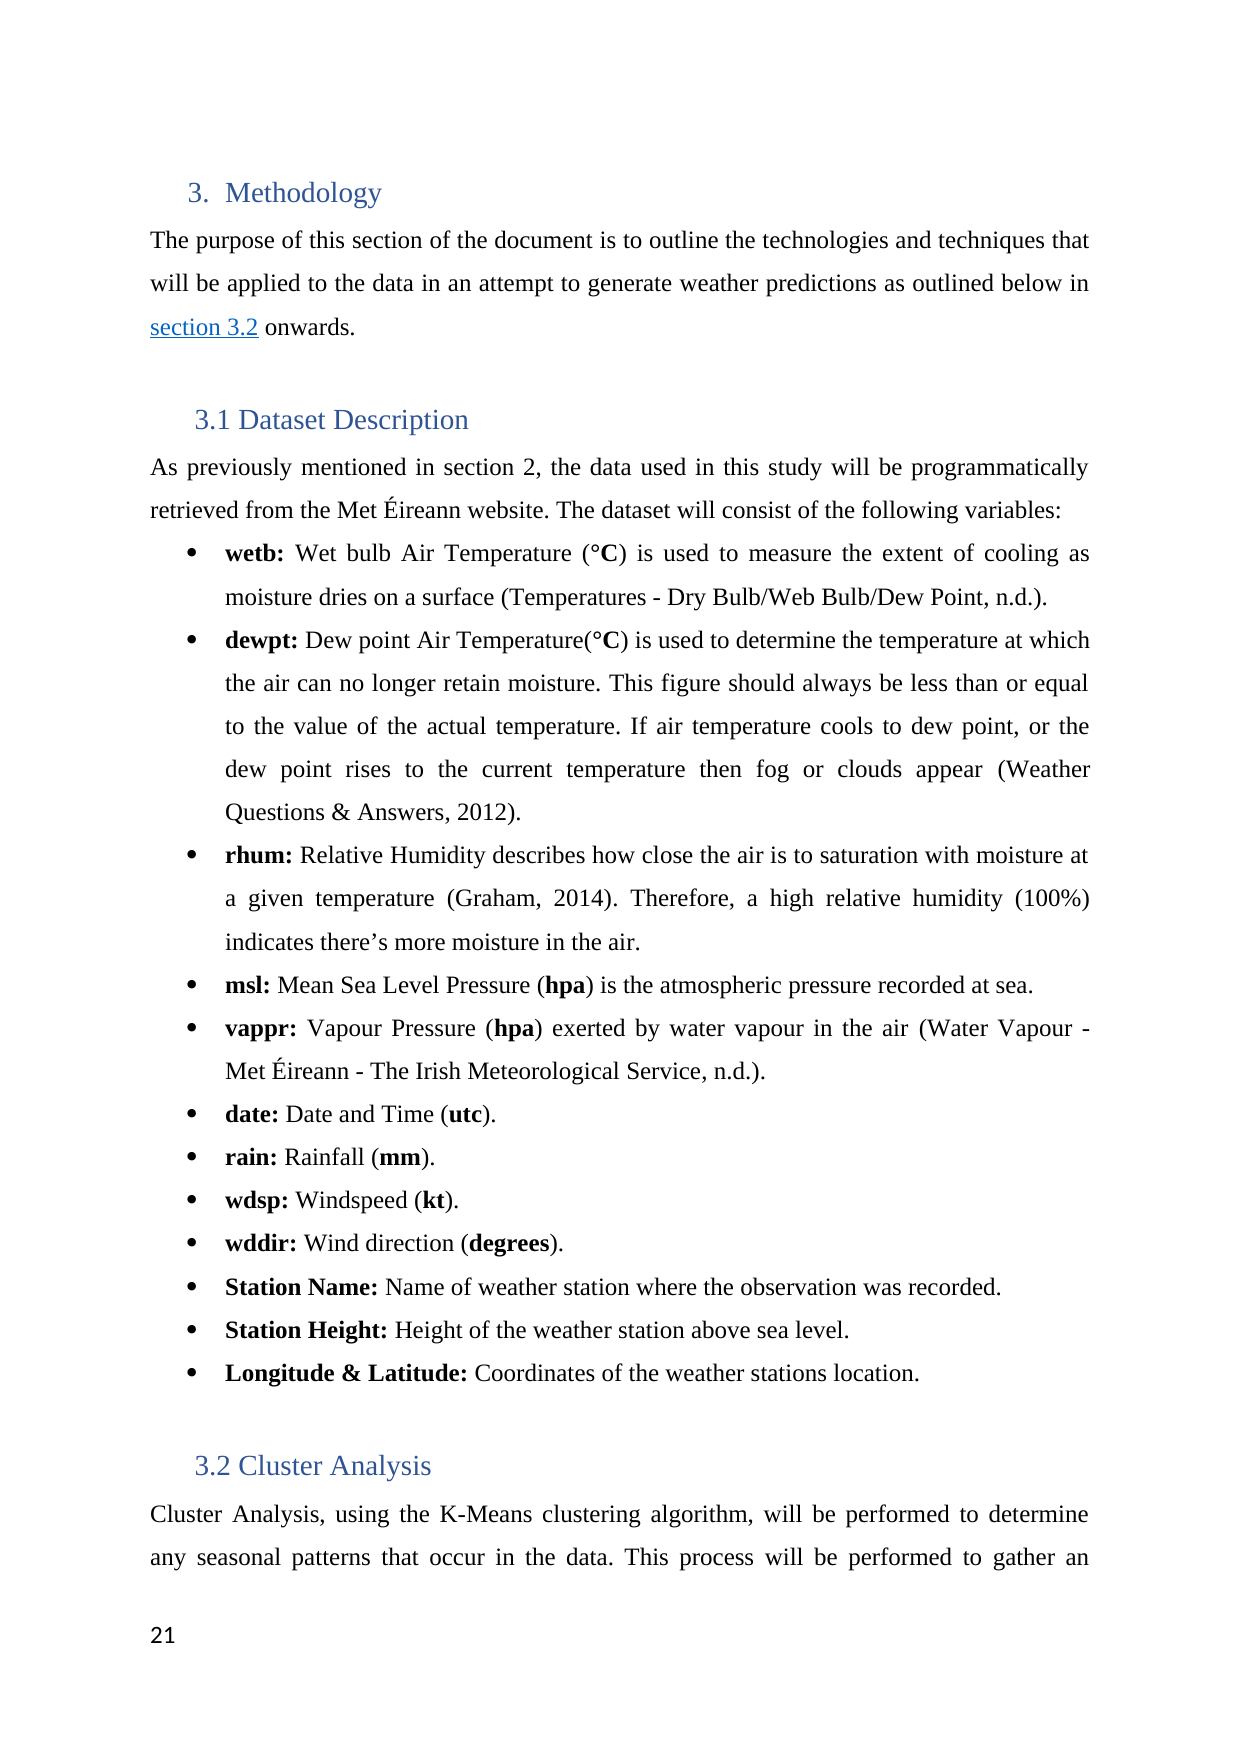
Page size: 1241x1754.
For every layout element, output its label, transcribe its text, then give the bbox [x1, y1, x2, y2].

list Station Height: Height of the weather station above sea level. [187, 1315, 1090, 1343]
list rain: Rainfall (mm). [187, 1142, 1090, 1171]
subtitle Cluster Analysis [194, 1448, 1090, 1482]
list Station Name: Name of weather station where the observation was recorded. [187, 1272, 1090, 1300]
text The purpose of this section of the document is to outline the technologies and techniques that will be applied to the data in an attempt to generate weather predictions as outlined below in section 3.2 onwards. [150, 225, 1090, 340]
list msl: Mean Sea Level Pressure (hpa) is the atmospheric pressure recorded at sea. [187, 970, 1090, 998]
list wdsp: Windspeed (kt). [187, 1185, 1090, 1214]
list Longitude & Latitude: Coordinates of the weather stations location. [187, 1358, 1090, 1387]
list wetb: Wet bulb Air Temperature (°C) is used to measure the extent of cooling as moisture dries on a surface (Temperatures - Dry Bulb/Web Bulb/Dew Point, n.d.). [187, 538, 1090, 610]
list dewpt: Dew point Air Temperature(°C) is used to determine the temperature at which the air can no longer retain moisture. This figure should always be less than or equal to the value of the actual temperature. If air temperature cools to dew point, or the dew point rises to the current temperature then fog or clouds appear (Weather Questions & Answers, 2012). [187, 625, 1090, 826]
list rhum: Relative Humidity describes how close the air is to saturation with moisture at a given temperature (Graham, 2014). Therefore, a high relative humidity (100%) indicates there’s more moisture in the air. [187, 840, 1090, 955]
text As previously mentioned in section 2, the data used in this study will be programmatically retrieved from the Met Éireann website. The dataset will consist of the following variables: [150, 452, 1090, 524]
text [150, 1499, 1090, 1571]
list wddir: Wind direction (degrees). [187, 1228, 1090, 1257]
subtitle Dataset Description [194, 402, 1090, 436]
list vappr: Vapour Pressure (hpa) exerted by water vapour in the air (Water Vapour - Met Éireann - The Irish Meteorological Service, n.d.). [187, 1013, 1090, 1085]
subtitle Methodology [187, 175, 1090, 208]
list date: Date and Time (utc). [187, 1099, 1090, 1128]
